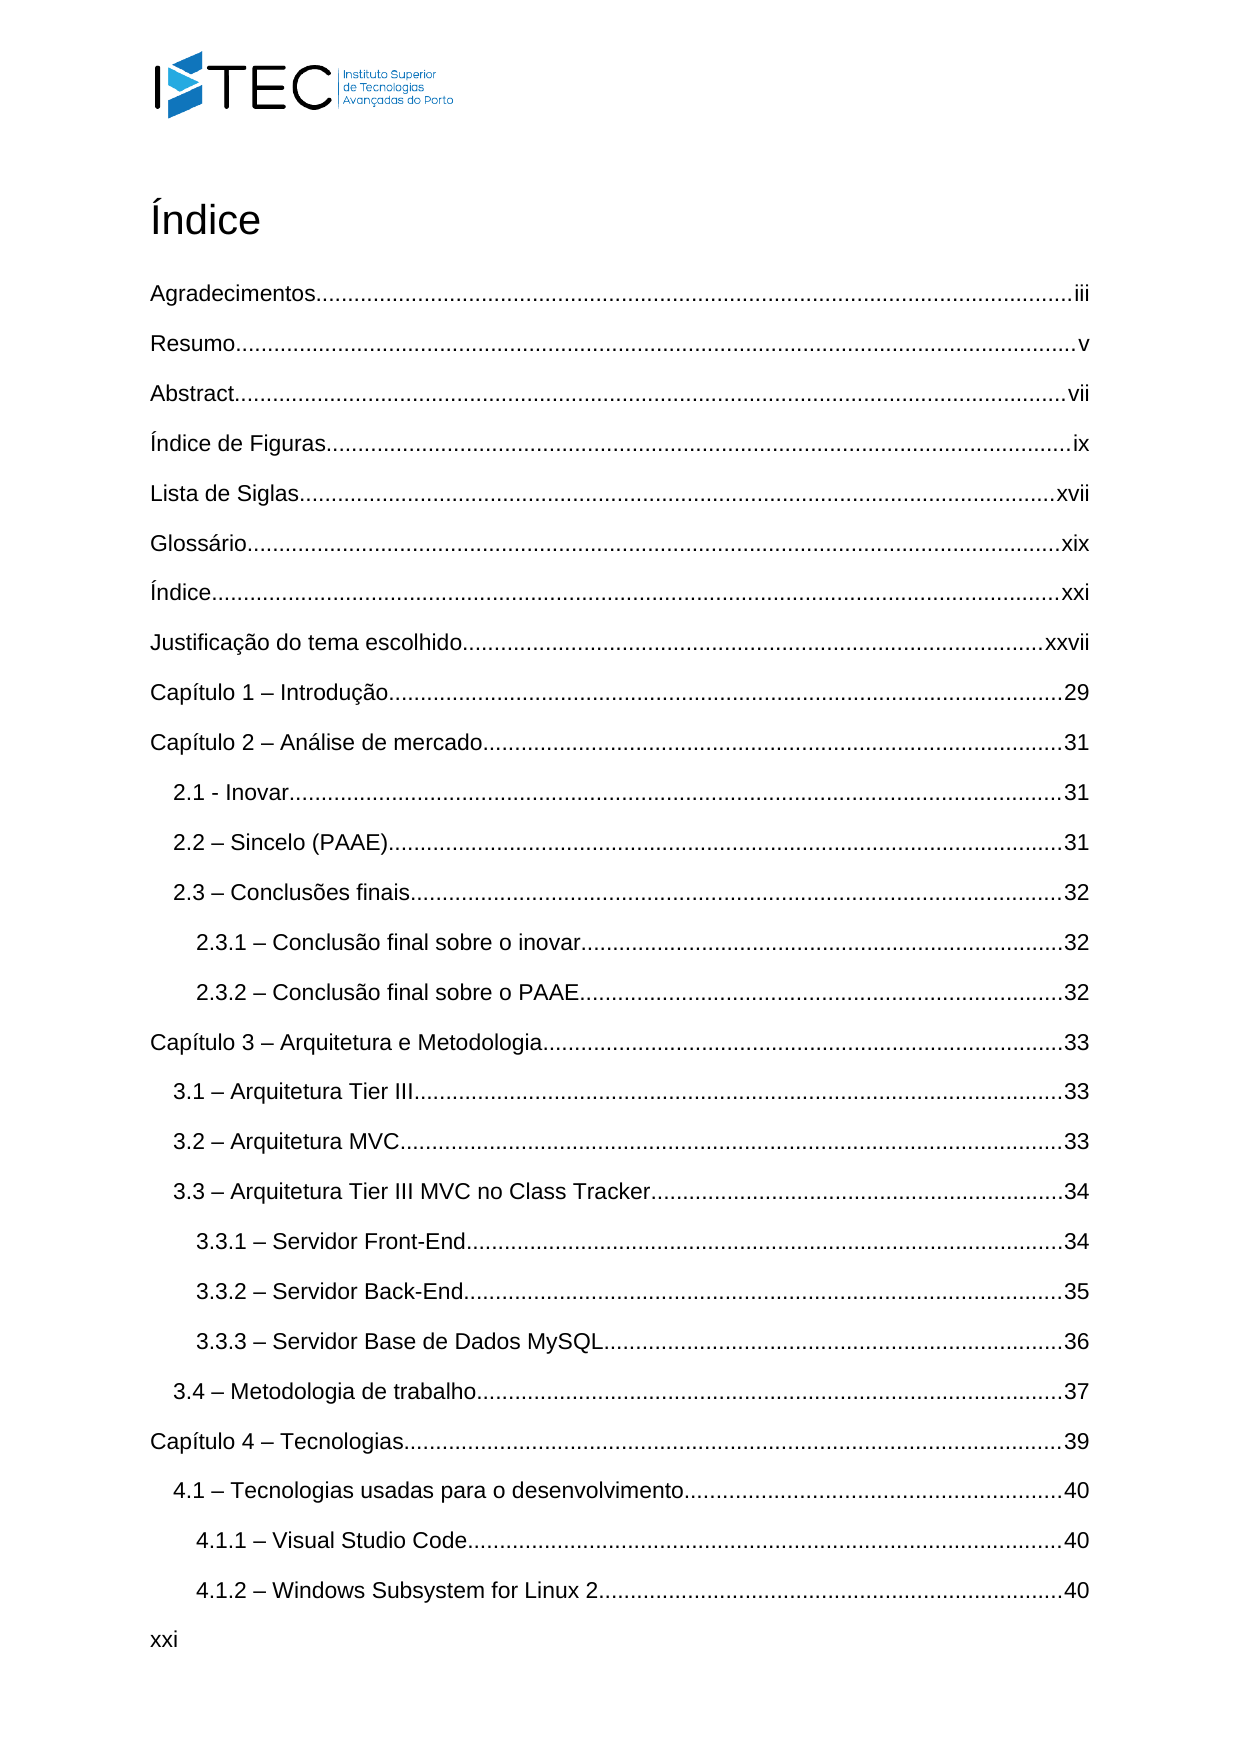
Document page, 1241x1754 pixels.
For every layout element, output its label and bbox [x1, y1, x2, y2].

picture [150, 51, 454, 129]
